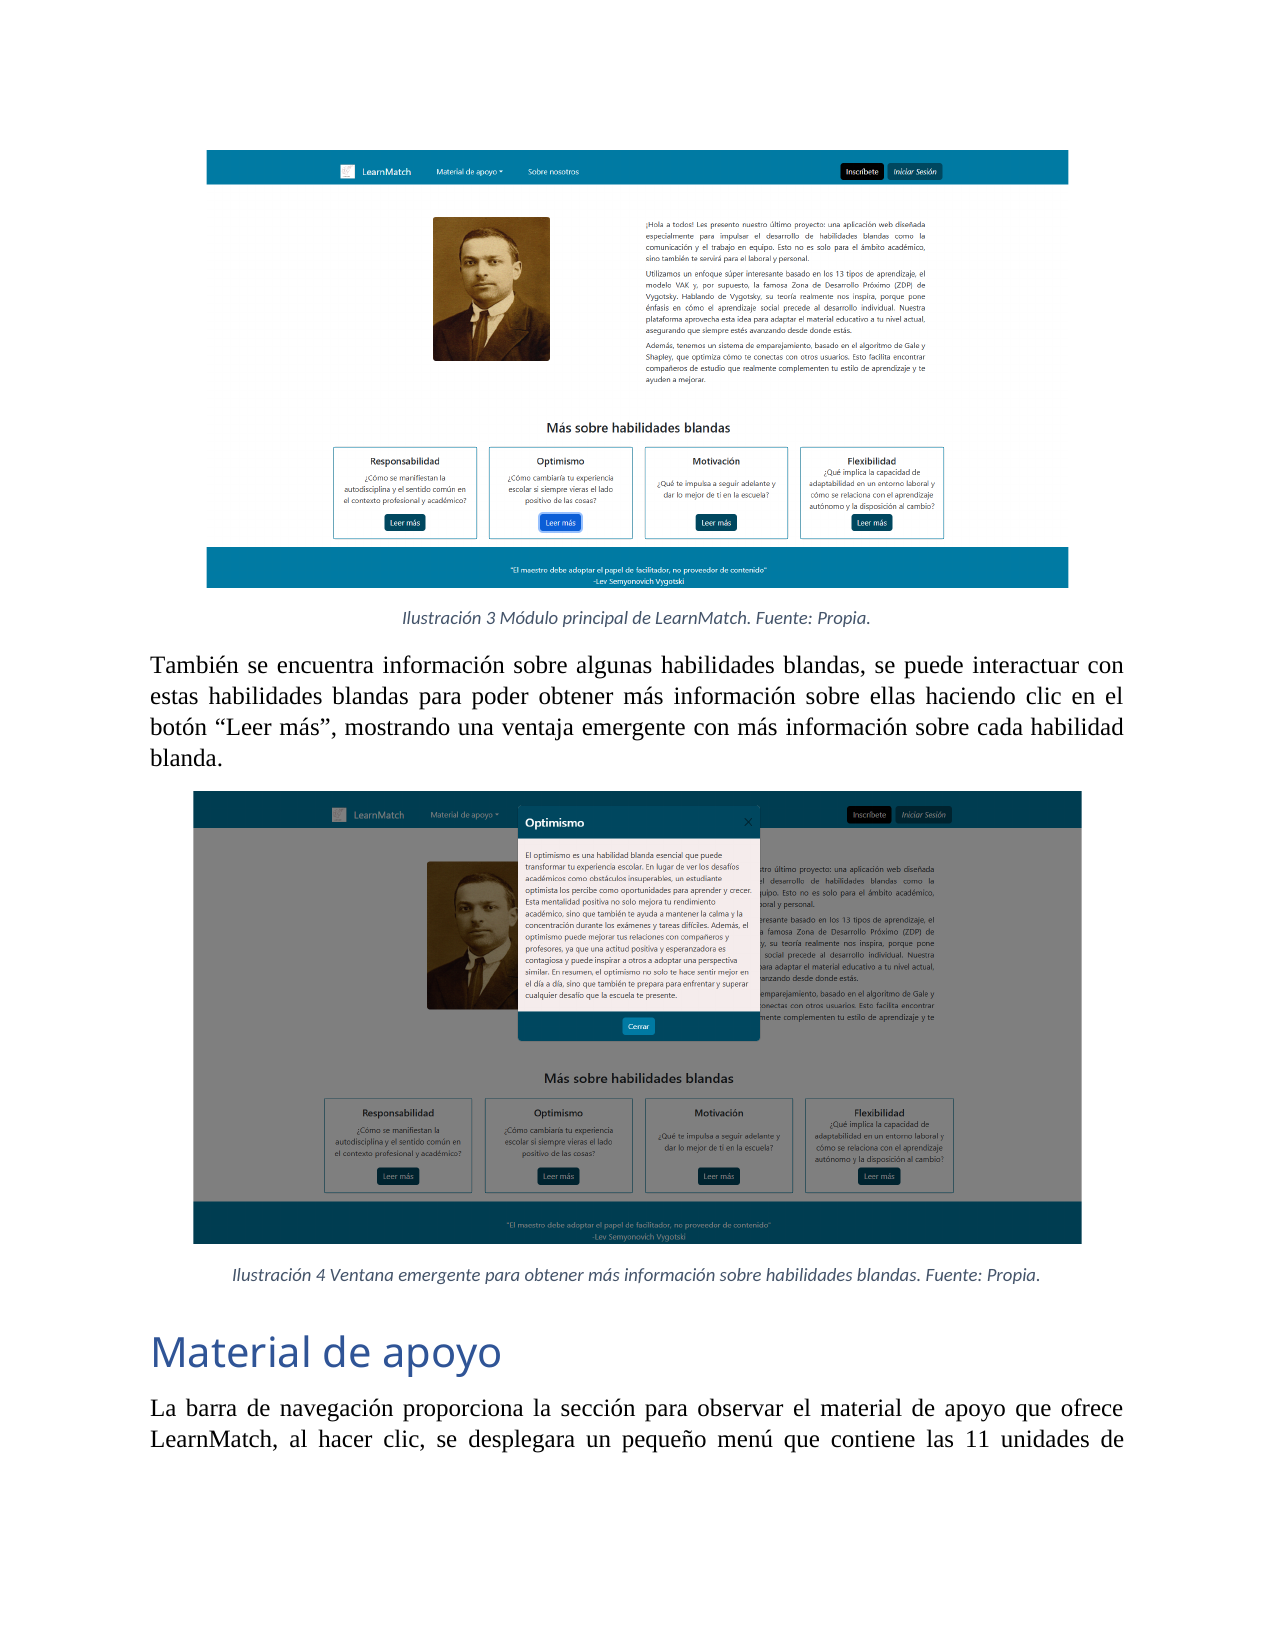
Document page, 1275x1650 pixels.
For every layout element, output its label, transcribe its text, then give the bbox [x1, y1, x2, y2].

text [150, 1393, 1125, 1453]
picture [341, 165, 354, 178]
text Ilustración 3 Módulo principal de LearnMatch. Fuente: Propia. [150, 606, 1125, 629]
text Ilustración 4 Ventana emergente para obtener más información sobre habilidades blandas. Fuente: Propia. [150, 1263, 1125, 1286]
picture [333, 808, 346, 821]
subtitle Material de apoyo [150, 1323, 1125, 1380]
text También se encuentra información sobre algunas habilidades blandas, se puede interactuar con estas habilidades blandas para poder obtener más información sobre ellas haciendo clic en el botón “Leer más”, mostrando una ventaja emergente con más información sobre cada habilidad blanda. [150, 650, 1125, 772]
picture [193, 829, 1082, 1201]
picture [557, 822, 569, 826]
picture [206, 185, 1069, 546]
picture [848, 807, 891, 823]
picture [897, 807, 951, 822]
picture [842, 164, 883, 179]
